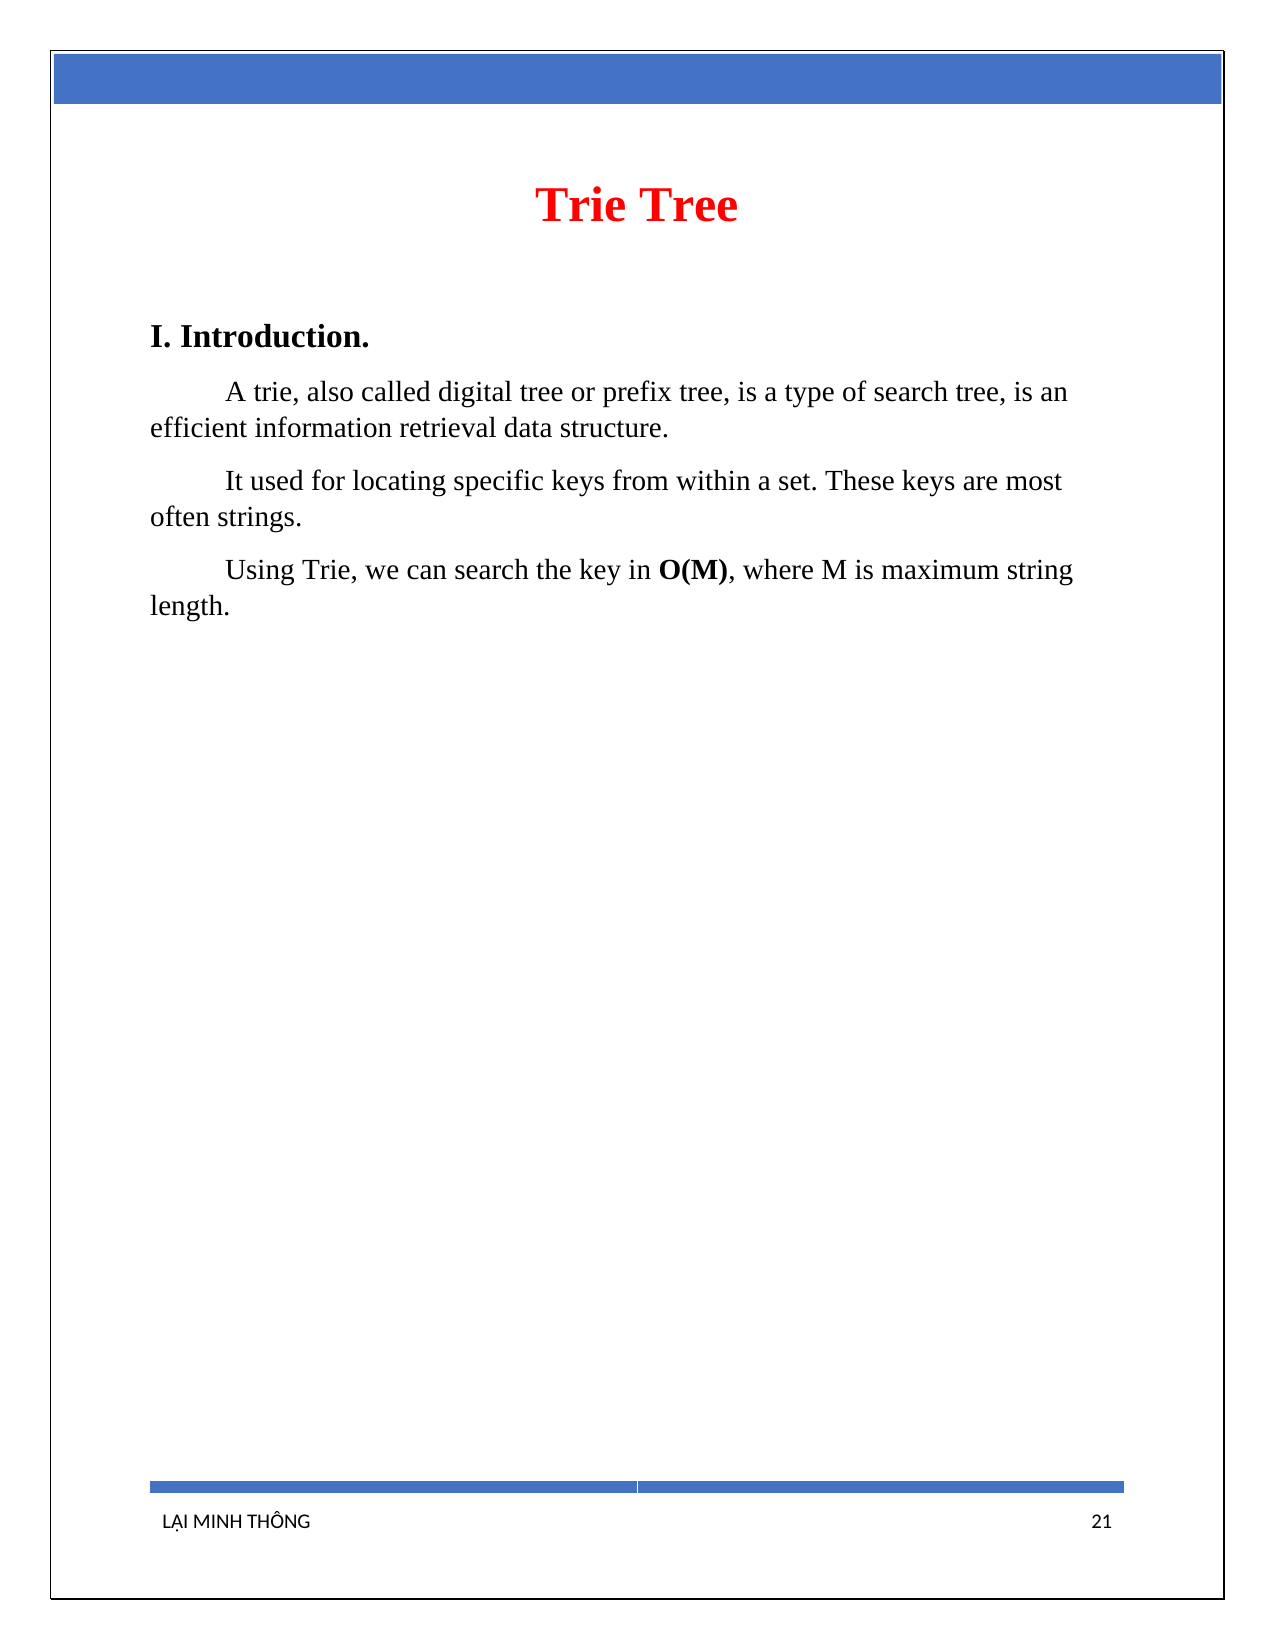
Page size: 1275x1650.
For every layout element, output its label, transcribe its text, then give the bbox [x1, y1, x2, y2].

text Using Trie, we can search the key in O(M), where M is maximum string length. [150, 552, 1124, 621]
subtitle Trie Tree [150, 175, 1124, 232]
text A trie, also called digital tree or prefix tree, is a type of search tree, is an efficient information retrieval data structure. [150, 374, 1124, 443]
text It used for locating specific keys from within a set. These keys are most often strings. [150, 463, 1124, 532]
list Introduction. [150, 316, 1124, 354]
